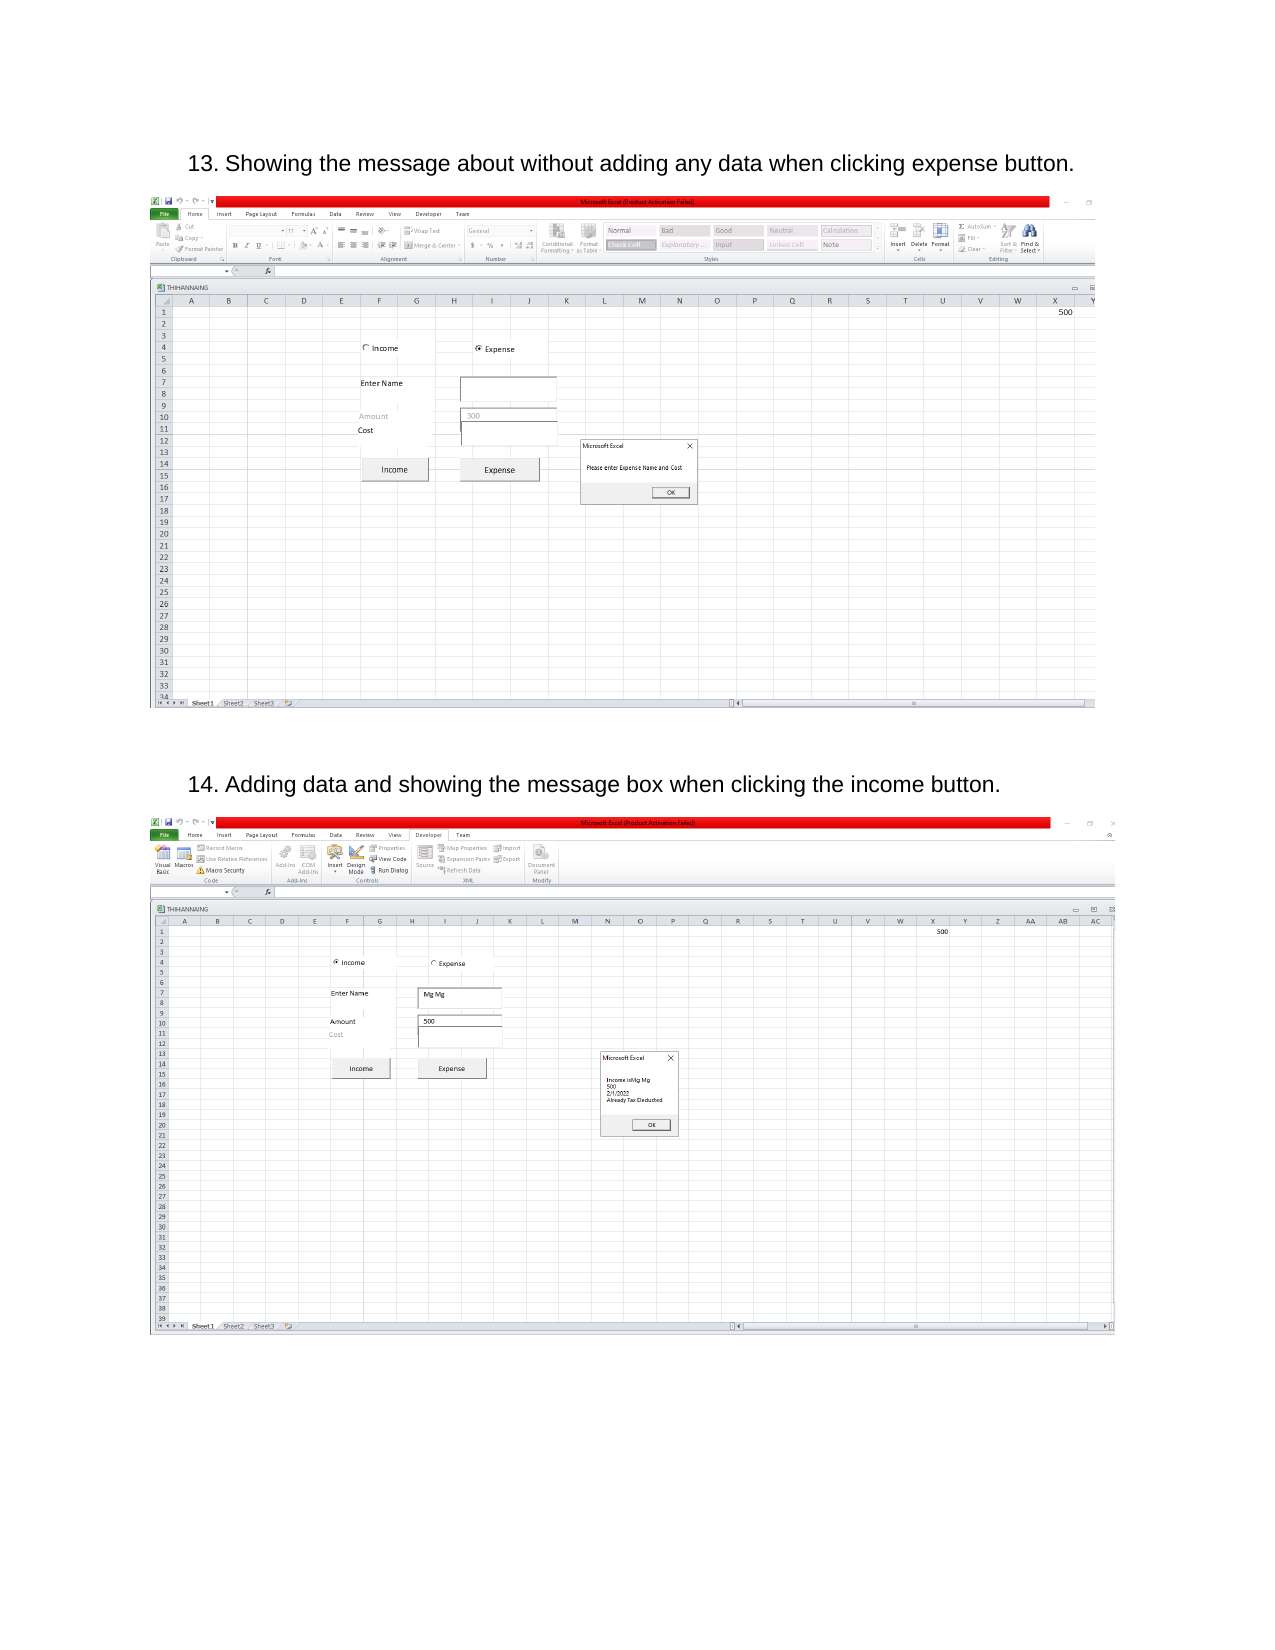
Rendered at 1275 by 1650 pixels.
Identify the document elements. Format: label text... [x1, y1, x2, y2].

list Showing the message about without adding any data when clicking expense button. [187, 150, 1125, 176]
picture [150, 195, 1095, 708]
list Adding data and showing the message box when clicking the income button. [187, 771, 1125, 798]
picture [150, 816, 1116, 1335]
